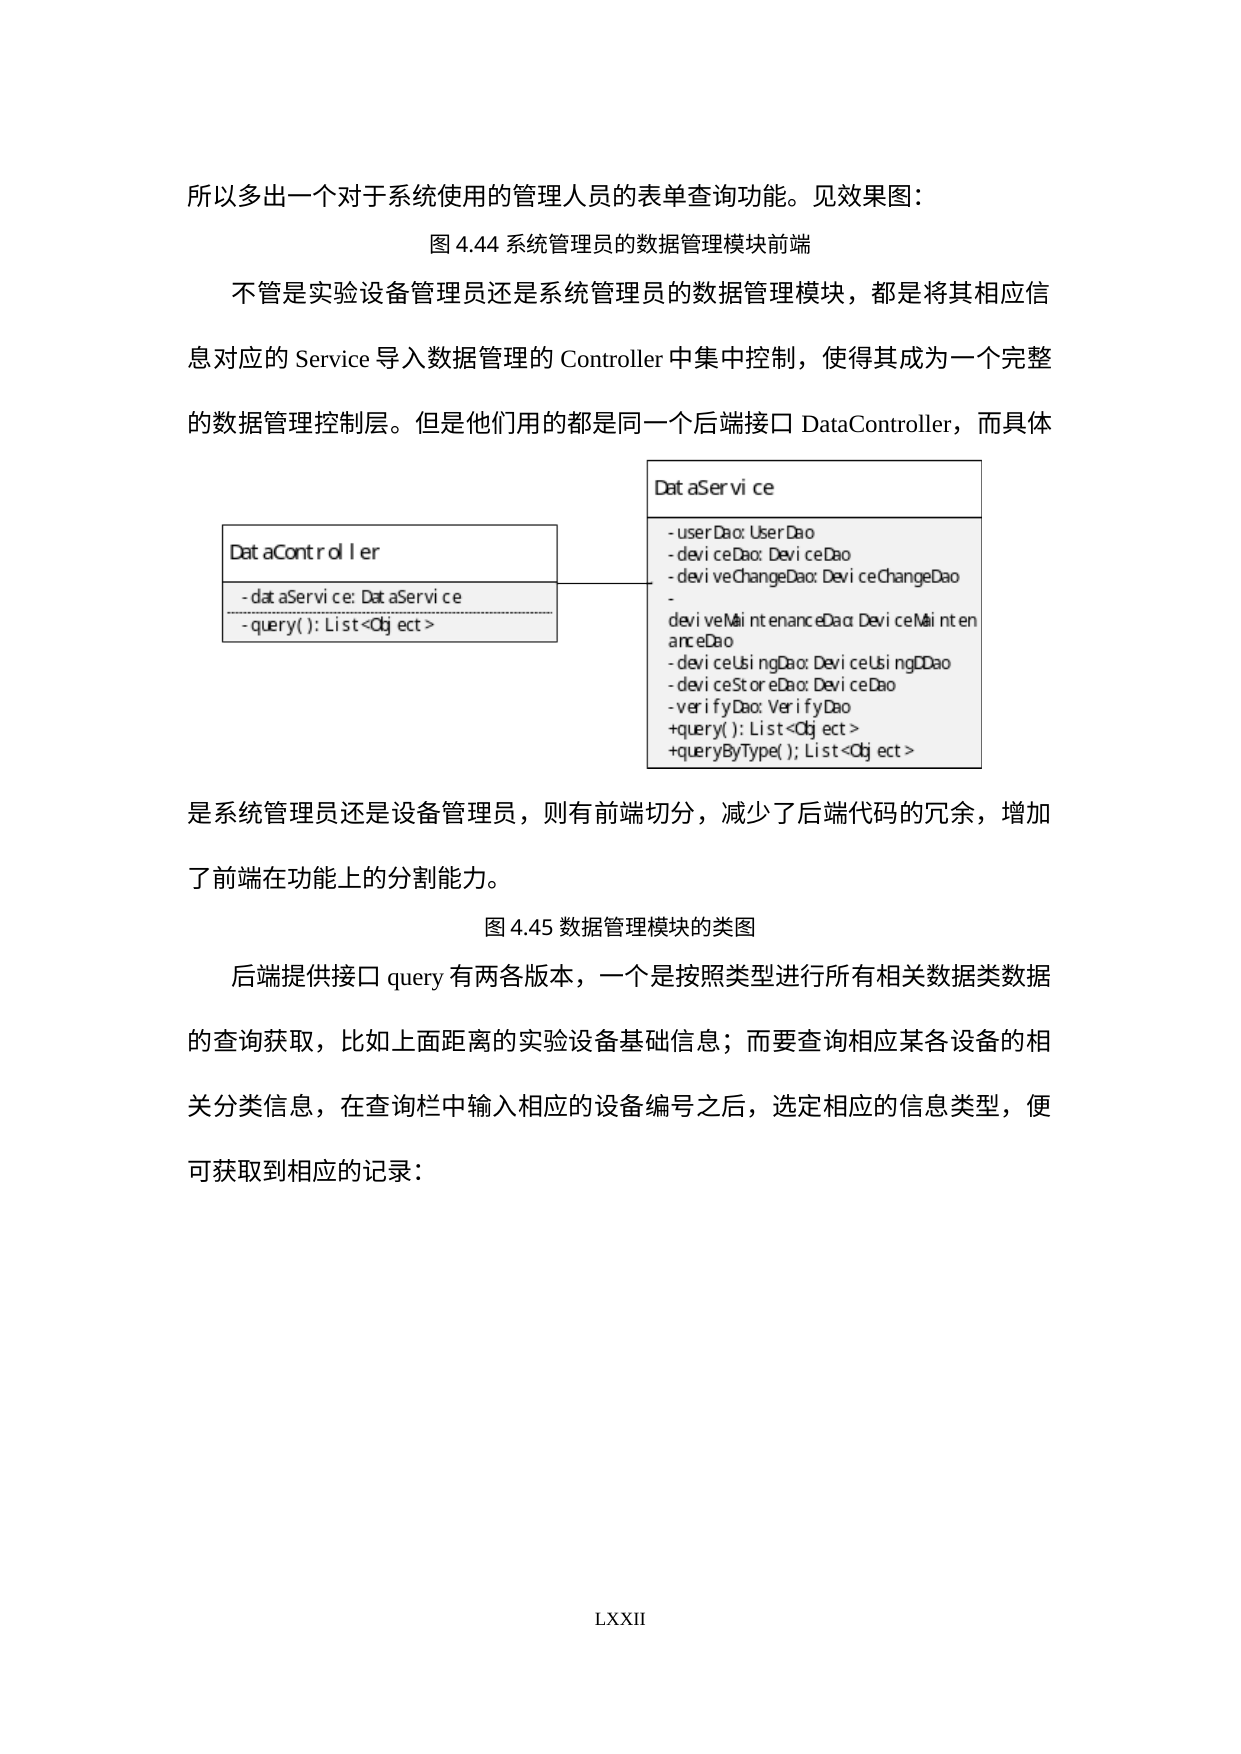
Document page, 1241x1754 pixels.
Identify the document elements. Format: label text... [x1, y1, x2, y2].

text 后端提供接口query有两各版本，一个是按照类型进行所有相关数据类数据的查询获取，比如上面距离的实验设备基础信息；而要查询相应某各设备的相关分类信息，在查询栏中输入相应的设备编号之后，选定相应的信息类型，便可获取到相应的记录： [187, 942, 1053, 1202]
text 图4.44 系统管理员的数据管理模块前端 [187, 227, 1053, 259]
text 图4.45 数据管理模块的类图 [187, 909, 1053, 942]
text 不管是实验设备管理员还是系统管理员的数据管理模块，都是将其相应信息对应的Service导入数据管理的Controller中集中控制，使得其成为一个完整的数据管理控制层。但是他们用的都是同一个后端接口DataController，而具体是系统管理员还是设备管理员，则有前端切分，减少了后端代码的冗余，增加了前端在功能上的分割能力。 [187, 259, 1053, 909]
text 系统由于自身需要监管对于基于B/S的高校实验设备管理系统的使用人，所以多出一个对于系统使用的管理人员的表单查询功能。见效果图： [187, 162, 1053, 227]
